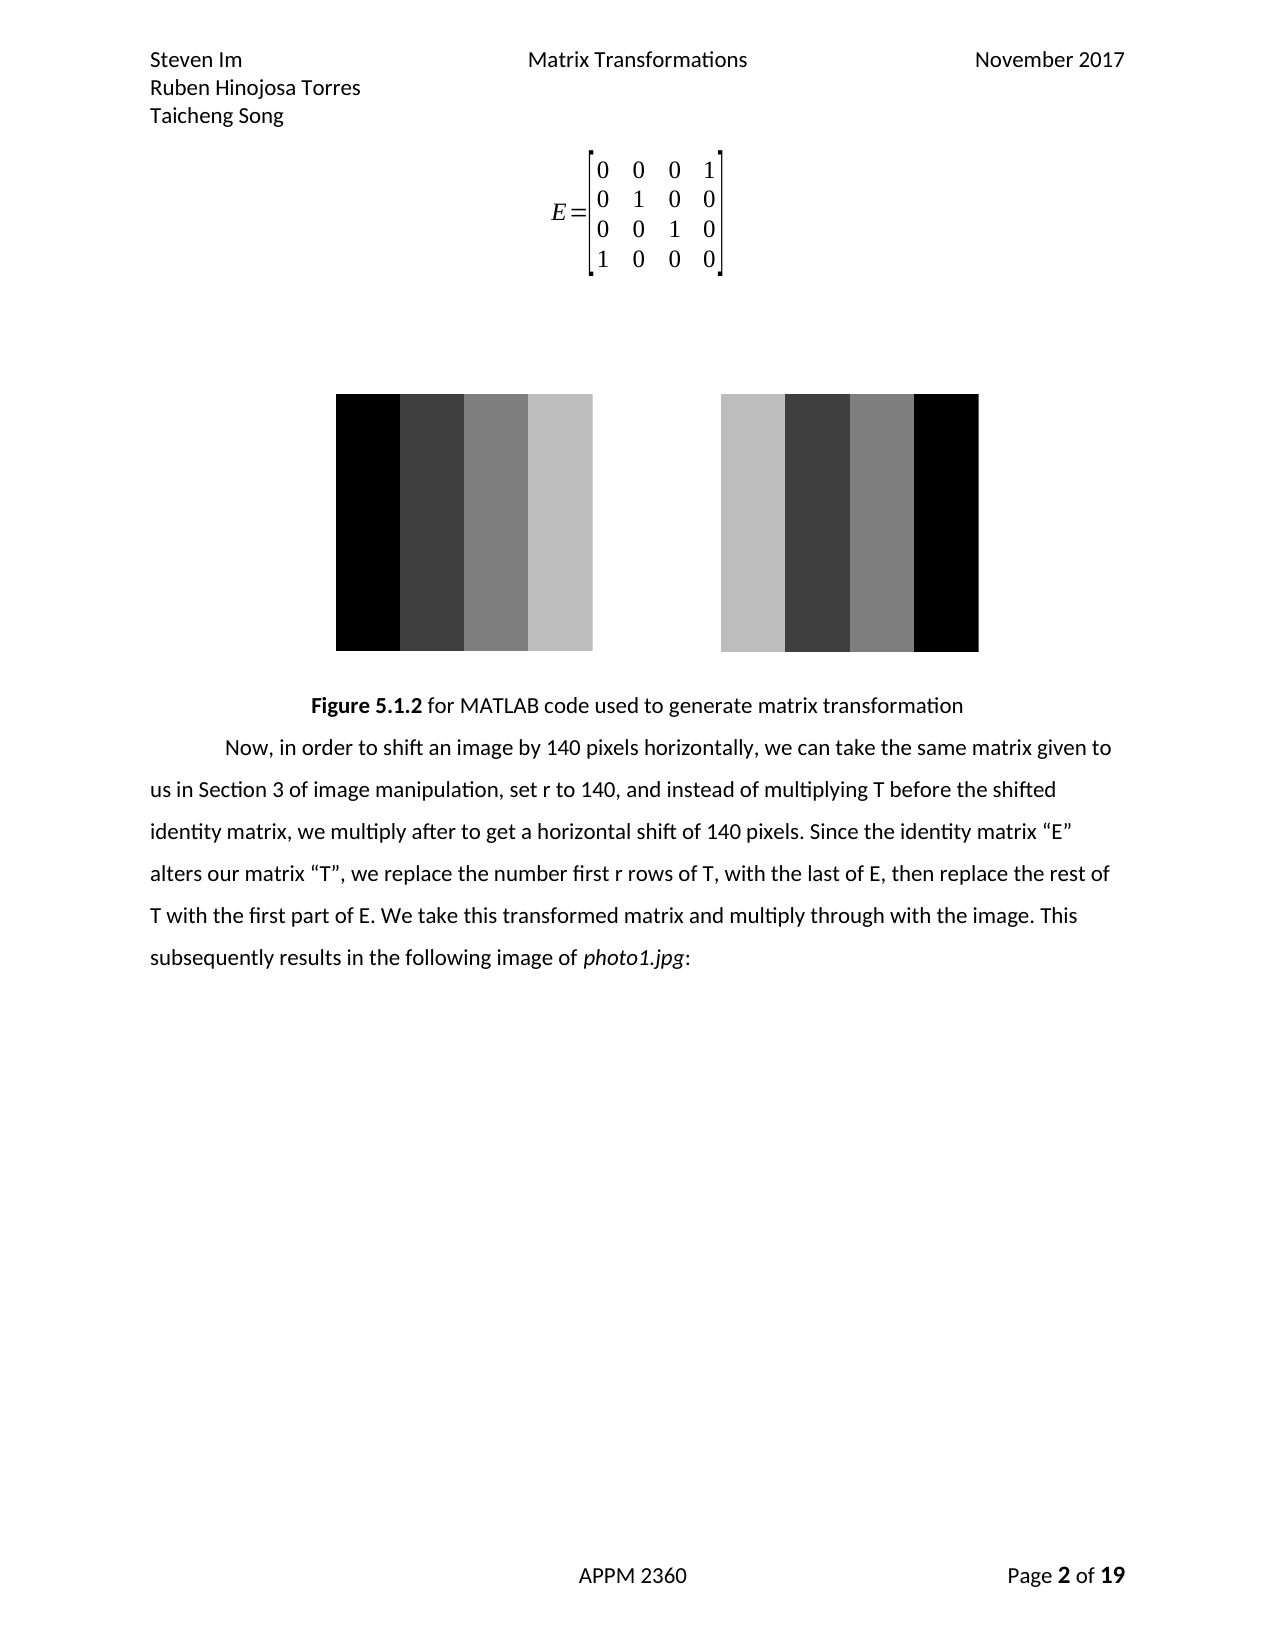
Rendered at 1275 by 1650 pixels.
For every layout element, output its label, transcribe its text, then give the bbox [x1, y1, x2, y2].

text Figure 5.1.2 for MATLAB code used to generate matrix transformation [150, 691, 1125, 719]
text Now, in order to shift an image by 140 pixels horizontally, we can take the same matrix given to us in Section 3 of image manipulation, set r to 140, and instead of multiplying T before the shifted identity matrix, we multiply after to get a horizontal shift of 140 pixels. Since the identity matrix “E” alters our matrix “T”, we replace the number first r rows of T, with the last of E, then replace the rest of T with the first part of E. We take this transformed matrix and multiply through with the image. This subsequently results in the following image of photo1.jpg: [150, 733, 1125, 971]
